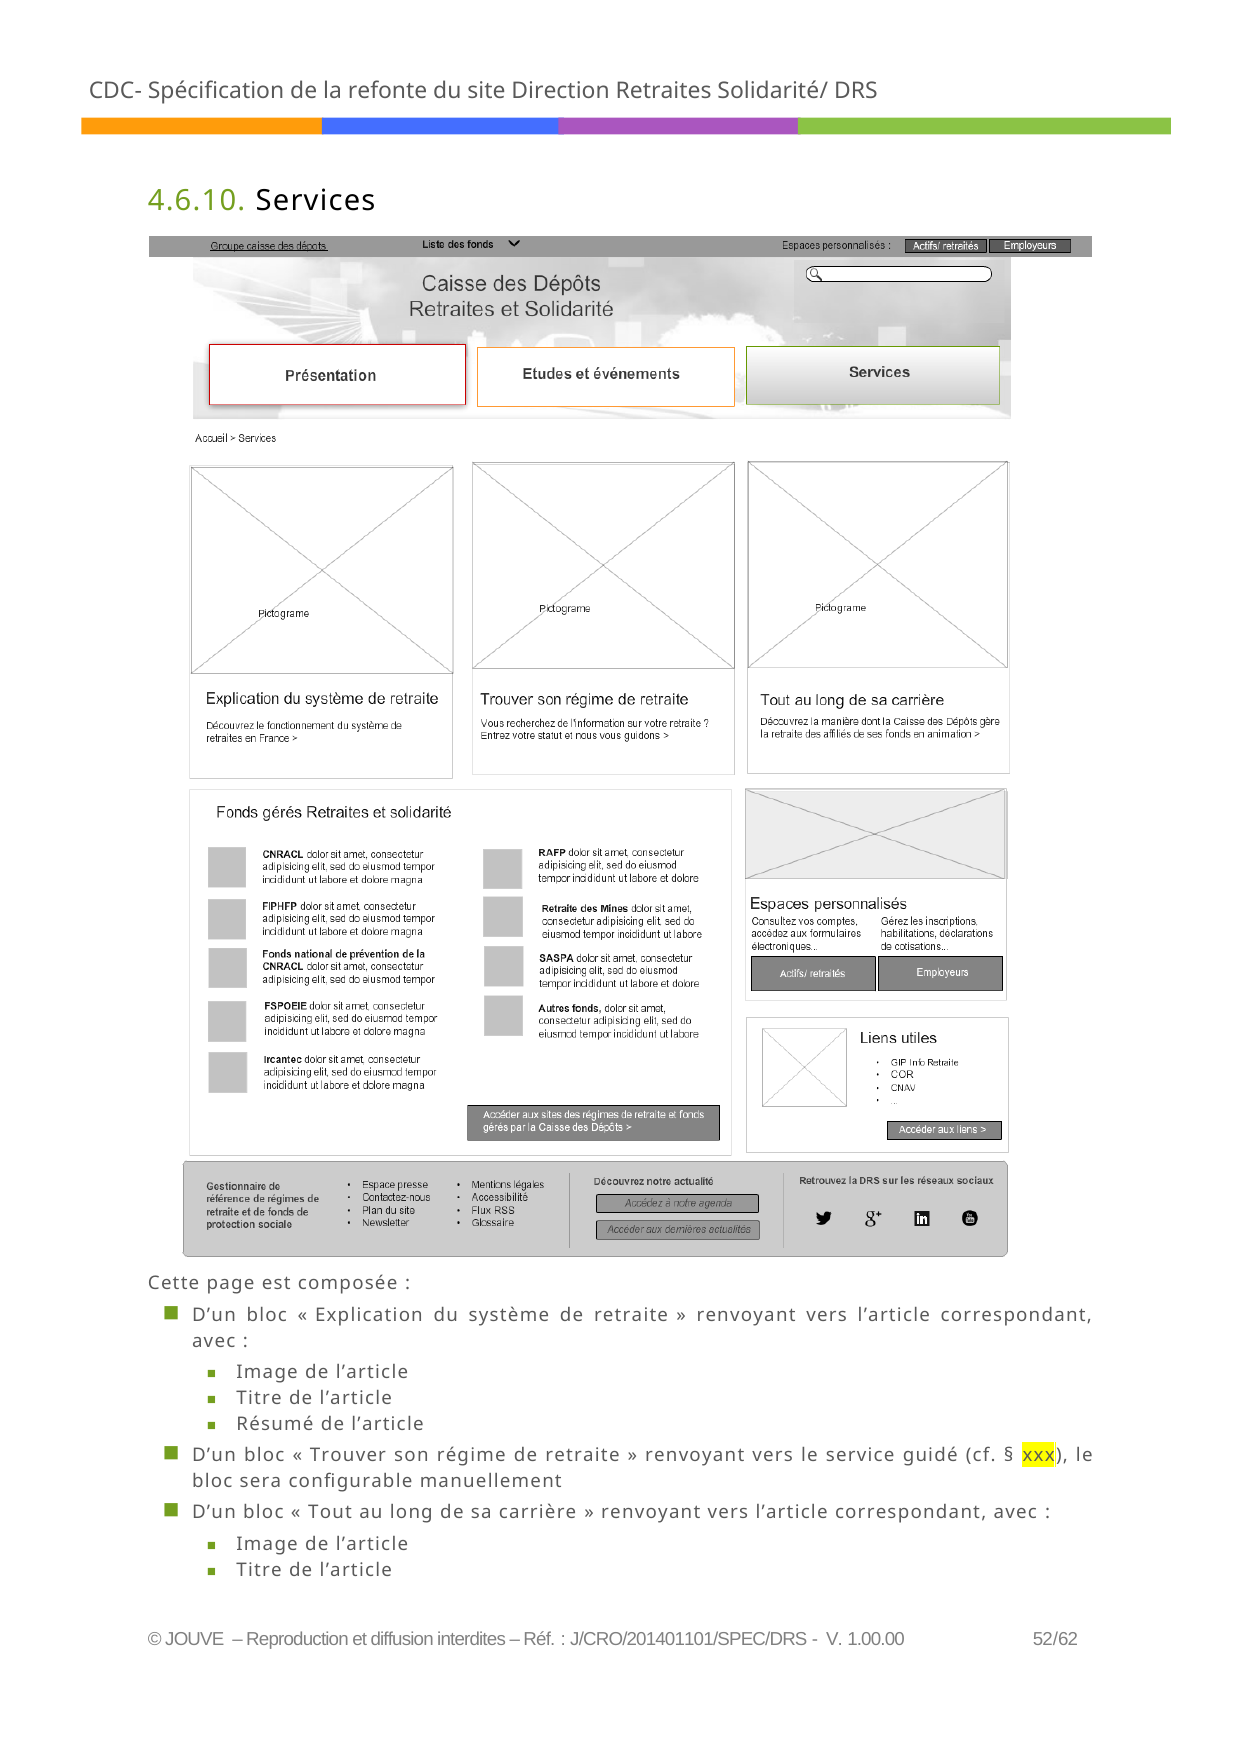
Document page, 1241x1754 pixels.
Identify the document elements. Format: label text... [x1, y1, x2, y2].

list Image de l’article [207, 1531, 1093, 1556]
list Titre de l’article [207, 1384, 1093, 1410]
list D’un bloc « Explication du système de retraite » renvoyant vers l’article correspondant, avec : [162, 1301, 1093, 1352]
list Résumé de l’article [207, 1410, 1093, 1435]
list Image de l’article [207, 1359, 1093, 1384]
subtitle Services [148, 179, 1093, 219]
list D’un bloc « Tout au long de sa carrière » renvoyant vers l’article correspondant, avec : [162, 1499, 1093, 1524]
list Titre de l’article [207, 1556, 1093, 1582]
text Cette page est composée : [148, 1270, 1093, 1295]
list D’un bloc « Trouver son régime de retraite » renvoyant vers le service guidé (cf. § xxx), le bloc sera configurable manuellement [162, 1442, 1093, 1493]
